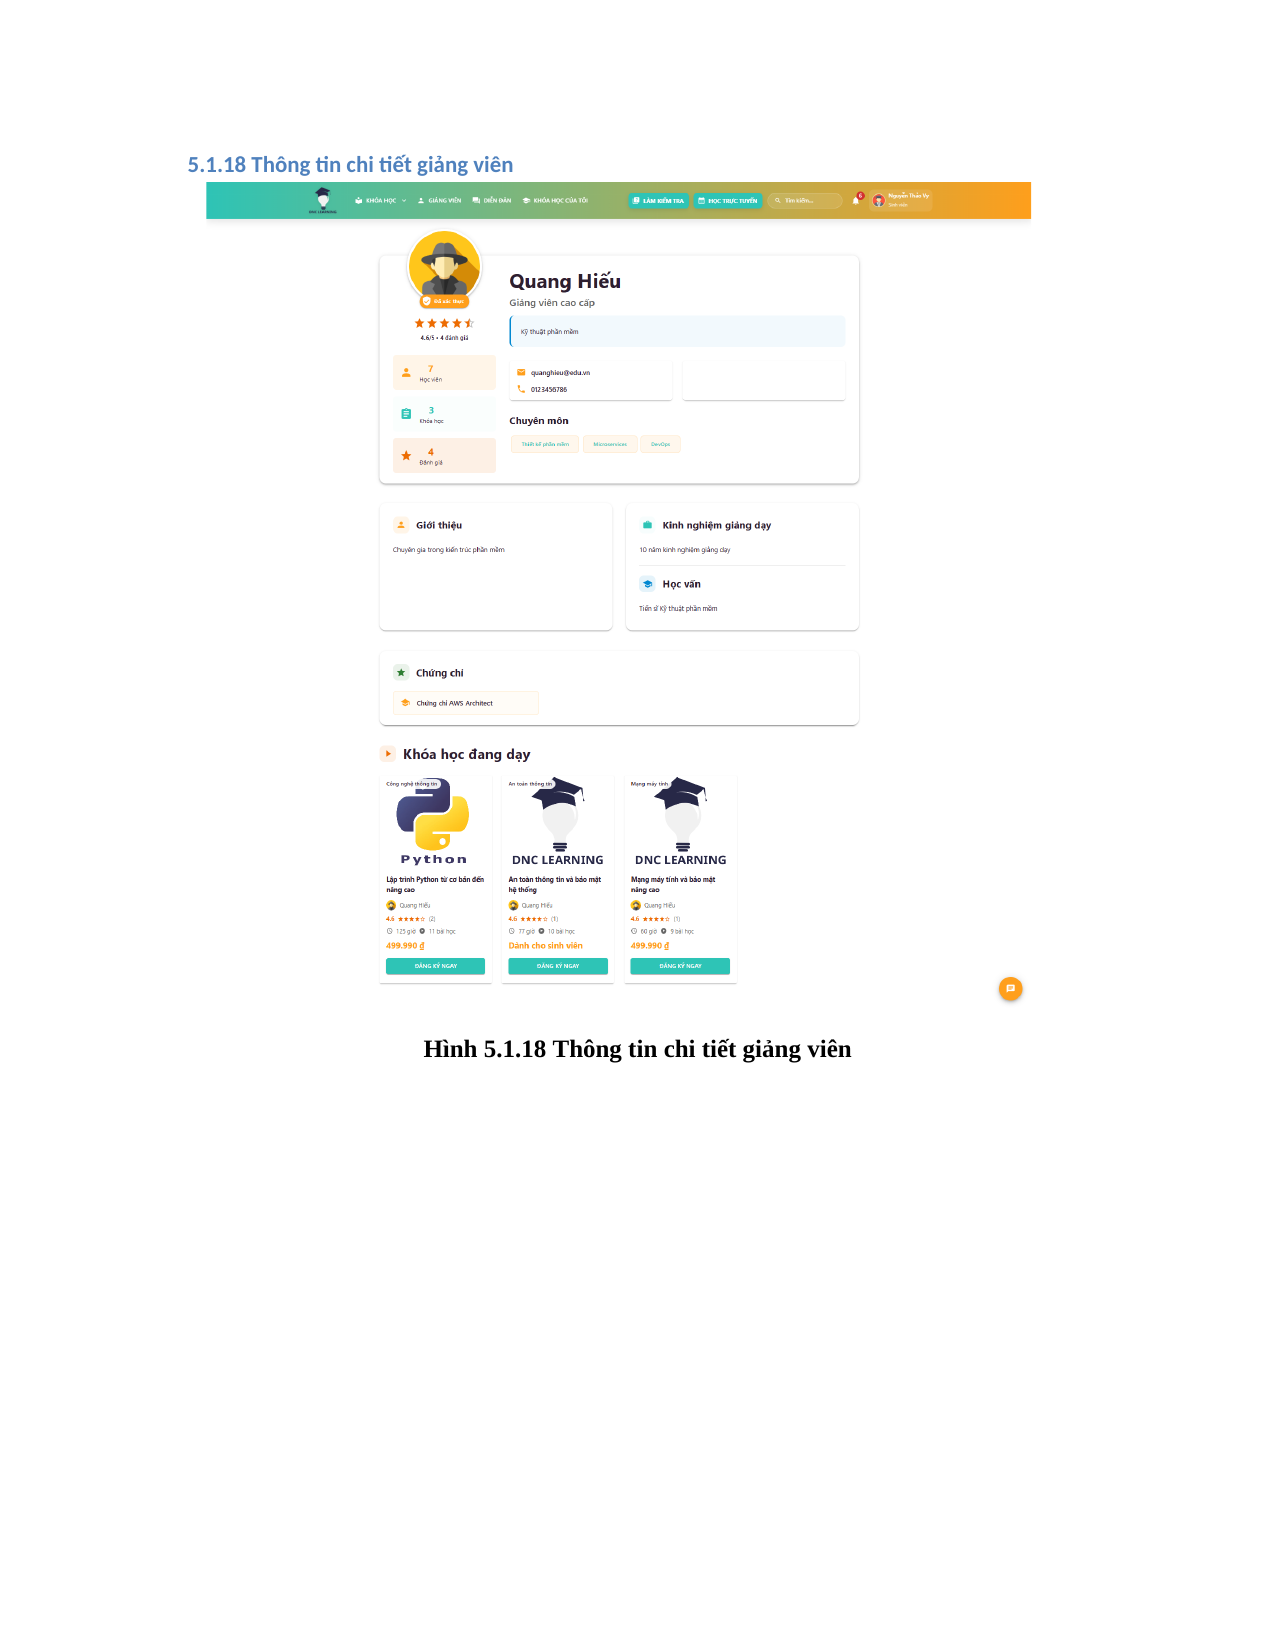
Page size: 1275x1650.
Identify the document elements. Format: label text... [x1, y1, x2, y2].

text Hình 5.1.18 Thông tin chi tiết giảng viên [187, 1034, 1087, 1063]
picture [206, 182, 1032, 1010]
subtitle 5.1.18 Thông tin chi tiết giảng viên [187, 150, 1087, 178]
